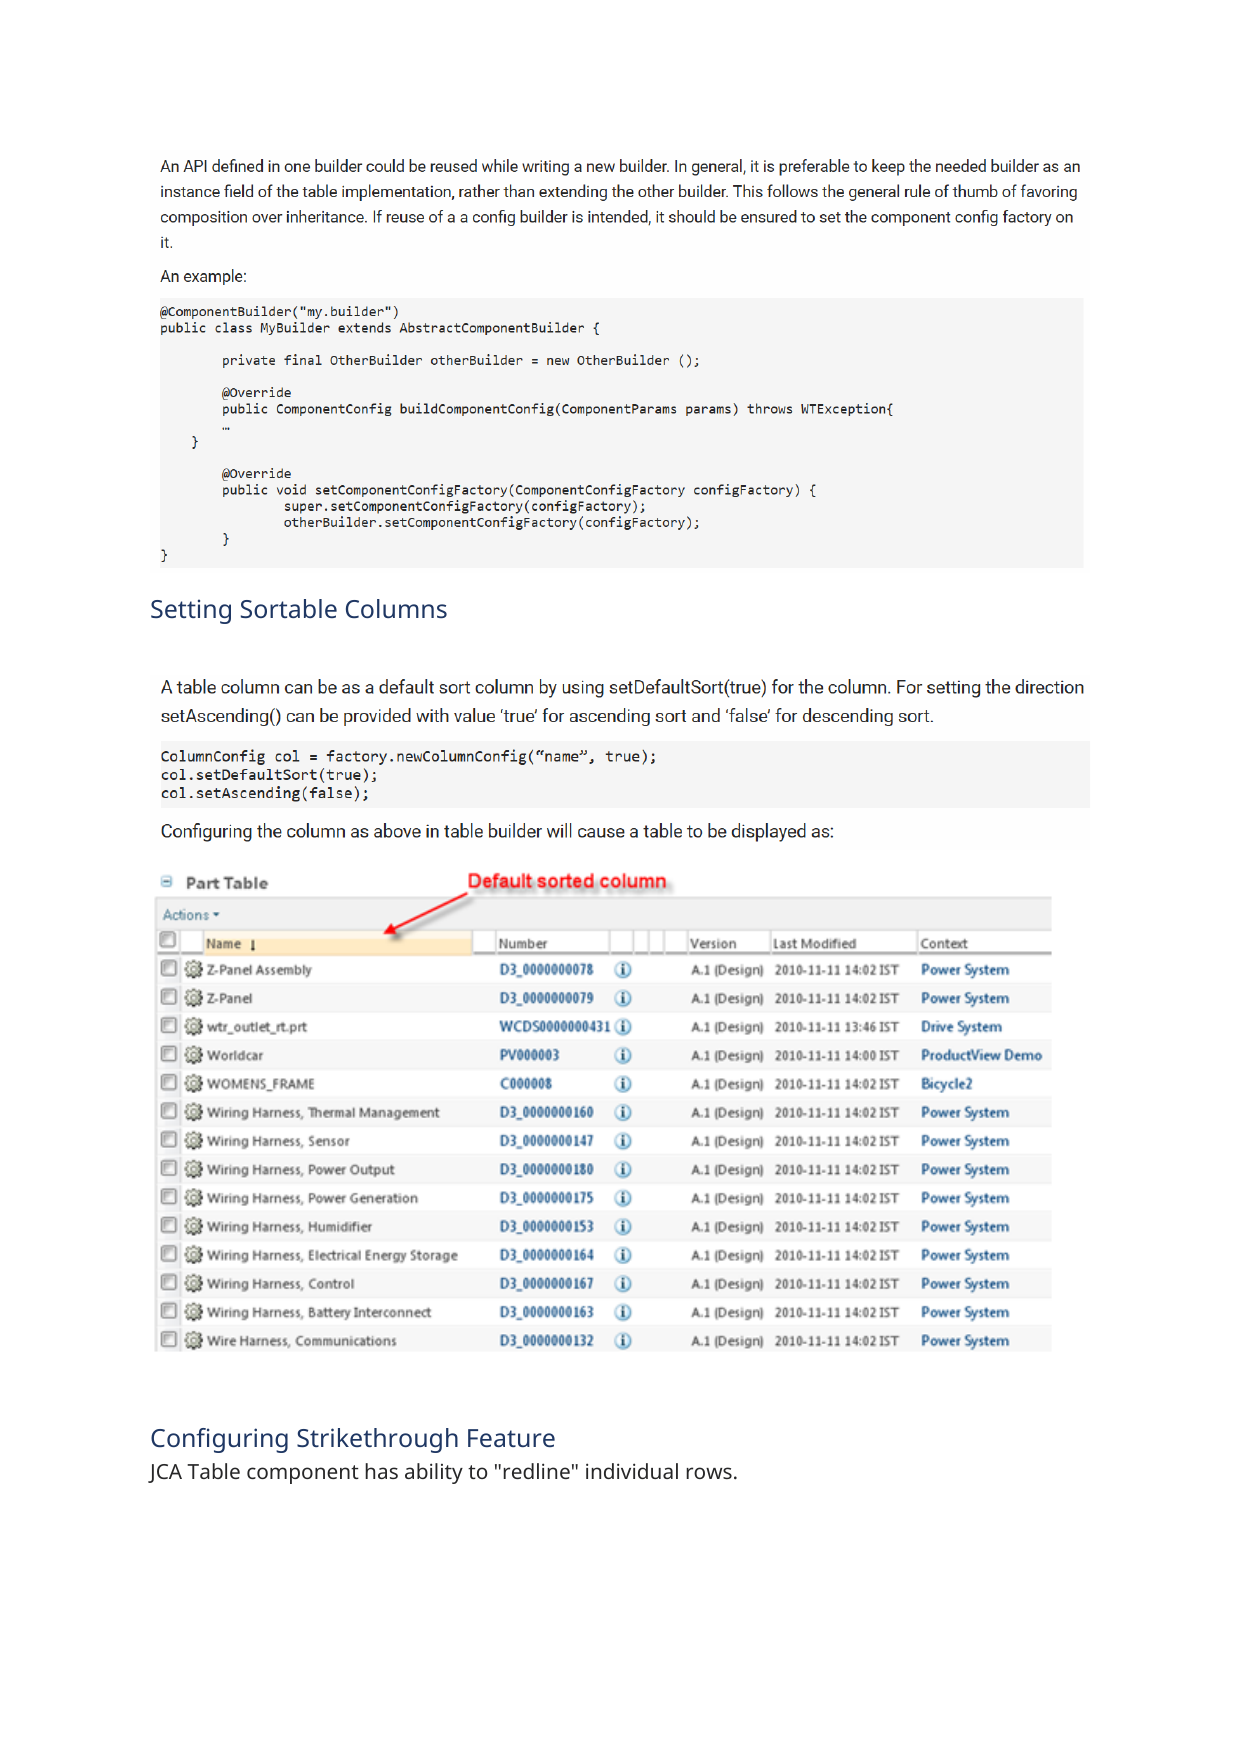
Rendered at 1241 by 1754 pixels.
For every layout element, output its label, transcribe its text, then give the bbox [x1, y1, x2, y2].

picture [150, 868, 1055, 1355]
picture [150, 675, 1091, 850]
subtitle Setting Sortable Columns [150, 591, 1090, 625]
subtitle Configuring Strikethrough Feature [150, 1420, 1090, 1454]
picture [150, 150, 1091, 573]
text JCA Table component has ability to "redline" individual rows. [150, 1457, 1090, 1485]
